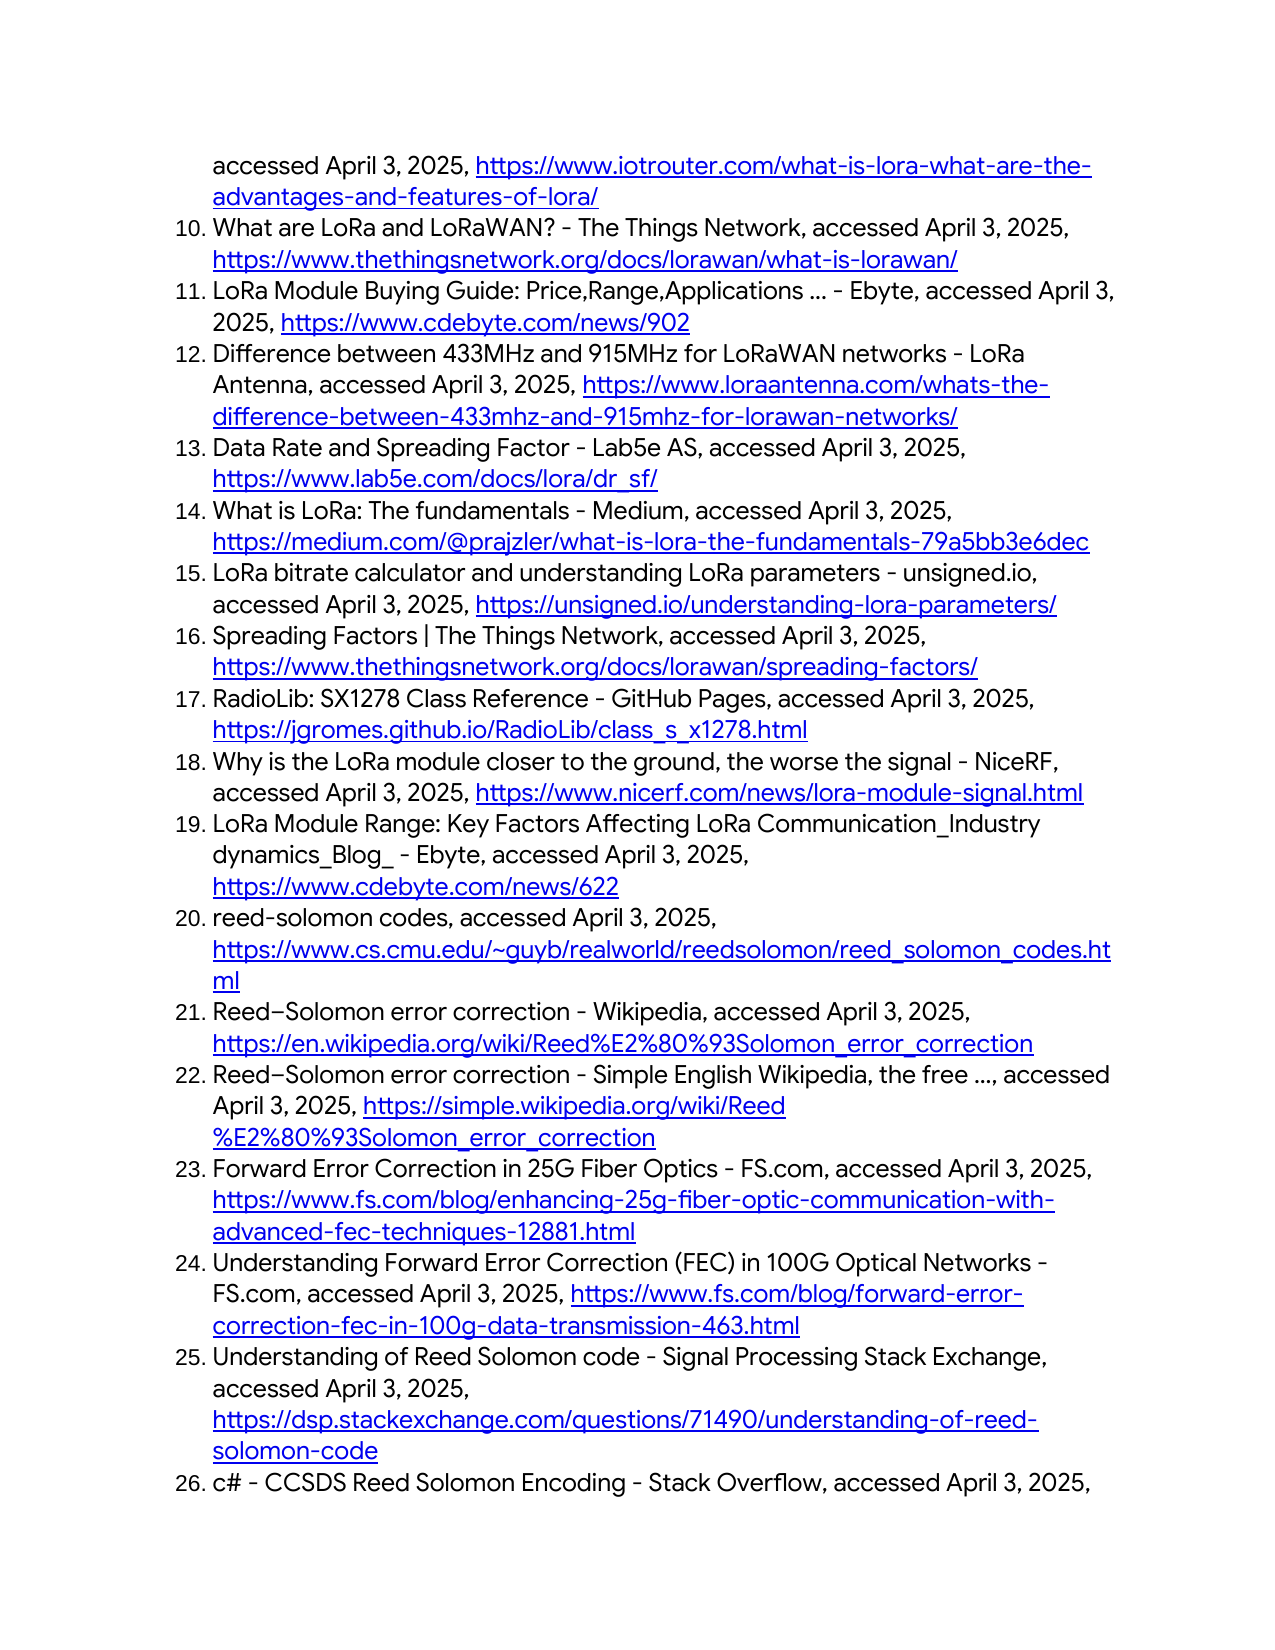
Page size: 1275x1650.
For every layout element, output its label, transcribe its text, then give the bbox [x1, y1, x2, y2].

list Understanding Forward Error Correction (FEC) in 100G Optical Networks - FS.com, accessed April 3, 2025, https://www.fs.com/blog/forward-error-correction-fec-in-100g-data-transmission-463.html [175, 1247, 1125, 1341]
list LoRa Module Range: Key Factors Affecting LoRa Communication_Industry dynamics_Blog_ - Ebyte, accessed April 3, 2025, https://www.cdebyte.com/news/622 [175, 808, 1125, 902]
list What is LoRa: The fundamentals - Medium, accessed April 3, 2025, https://medium.com/@prajzler/what-is-lora-the-fundamentals-79a5bb3e6dec [175, 495, 1125, 558]
list Forward Error Correction in 25G Fiber Optics - FS.com, accessed April 3, 2025, https://www.fs.com/blog/enhancing-25g-fiber-optic-communication-with-advanced-fec-techniques-12881.html [175, 1153, 1125, 1247]
list RadioLib: SX1278 Class Reference - GitHub Pages, accessed April 3, 2025, https://jgromes.github.io/RadioLib/class_s_x1278.html [175, 683, 1125, 746]
list reed-solomon codes, accessed April 3, 2025, https://www.cs.cmu.edu/~guyb/realworld/reedsolomon/reed_solomon_codes.html [175, 902, 1125, 997]
list Reed–Solomon error correction - Simple English Wikipedia, the free ..., accessed April 3, 2025, https://simple.wikipedia.org/wiki/Reed%E2%80%93Solomon_error_correction [175, 1059, 1125, 1153]
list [175, 150, 1125, 213]
list Difference between 433MHz and 915MHz for LoRaWAN networks - LoRa Antenna, accessed April 3, 2025, https://www.loraantenna.com/whats-the-difference-between-433mhz-and-915mhz-for-lorawan-networks/ [175, 338, 1125, 432]
list Spreading Factors | The Things Network, accessed April 3, 2025, https://www.thethingsnetwork.org/docs/lorawan/spreading-factors/ [175, 620, 1125, 683]
list LoRa Module Buying Guide: Price,Range,Applications ... - Ebyte, accessed April 3, 2025, https://www.cdebyte.com/news/902 [175, 275, 1125, 338]
list Understanding of Reed Solomon code - Signal Processing Stack Exchange, accessed April 3, 2025, https://dsp.stackexchange.com/questions/71490/understanding-of-reed-solomon-code [175, 1341, 1125, 1467]
list Why is the LoRa module closer to the ground, the worse the signal - NiceRF, accessed April 3, 2025, https://www.nicerf.com/news/lora-module-signal.html [175, 746, 1125, 808]
list Reed–Solomon error correction - Wikipedia, accessed April 3, 2025, https://en.wikipedia.org/wiki/Reed%E2%80%93Solomon_error_correction [175, 997, 1125, 1059]
list What are LoRa and LoRaWAN? - The Things Network, accessed April 3, 2025, https://www.thethingsnetwork.org/docs/lorawan/what-is-lorawan/ [175, 213, 1125, 275]
list Data Rate and Spreading Factor - Lab5e AS, accessed April 3, 2025, https://www.lab5e.com/docs/lora/dr_sf/ [175, 432, 1125, 495]
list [175, 1467, 1125, 1498]
list LoRa bitrate calculator and understanding LoRa parameters - unsigned.io, accessed April 3, 2025, https://unsigned.io/understanding-lora-parameters/ [175, 558, 1125, 620]
